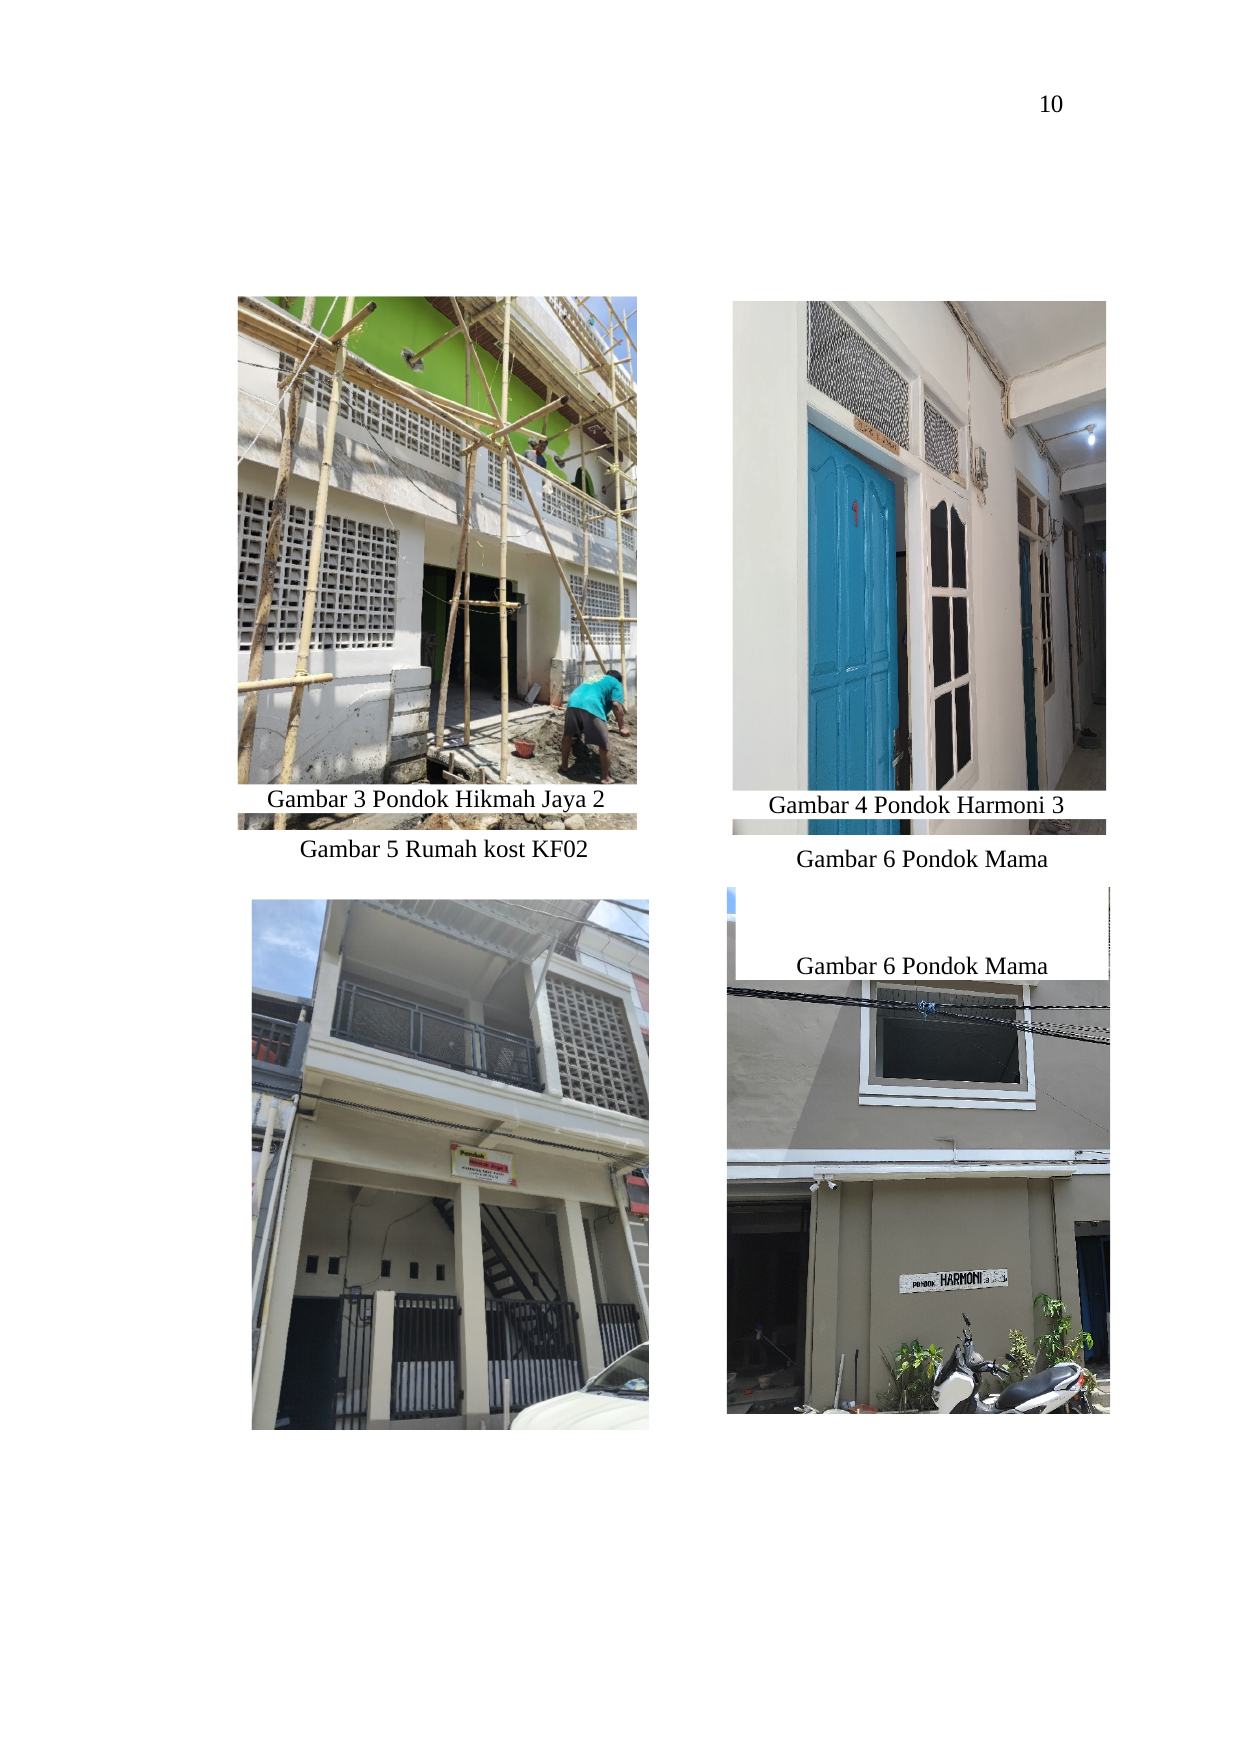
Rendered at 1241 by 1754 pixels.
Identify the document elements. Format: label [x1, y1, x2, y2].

picture [252, 900, 649, 1430]
picture [238, 814, 637, 830]
picture [238, 297, 637, 784]
